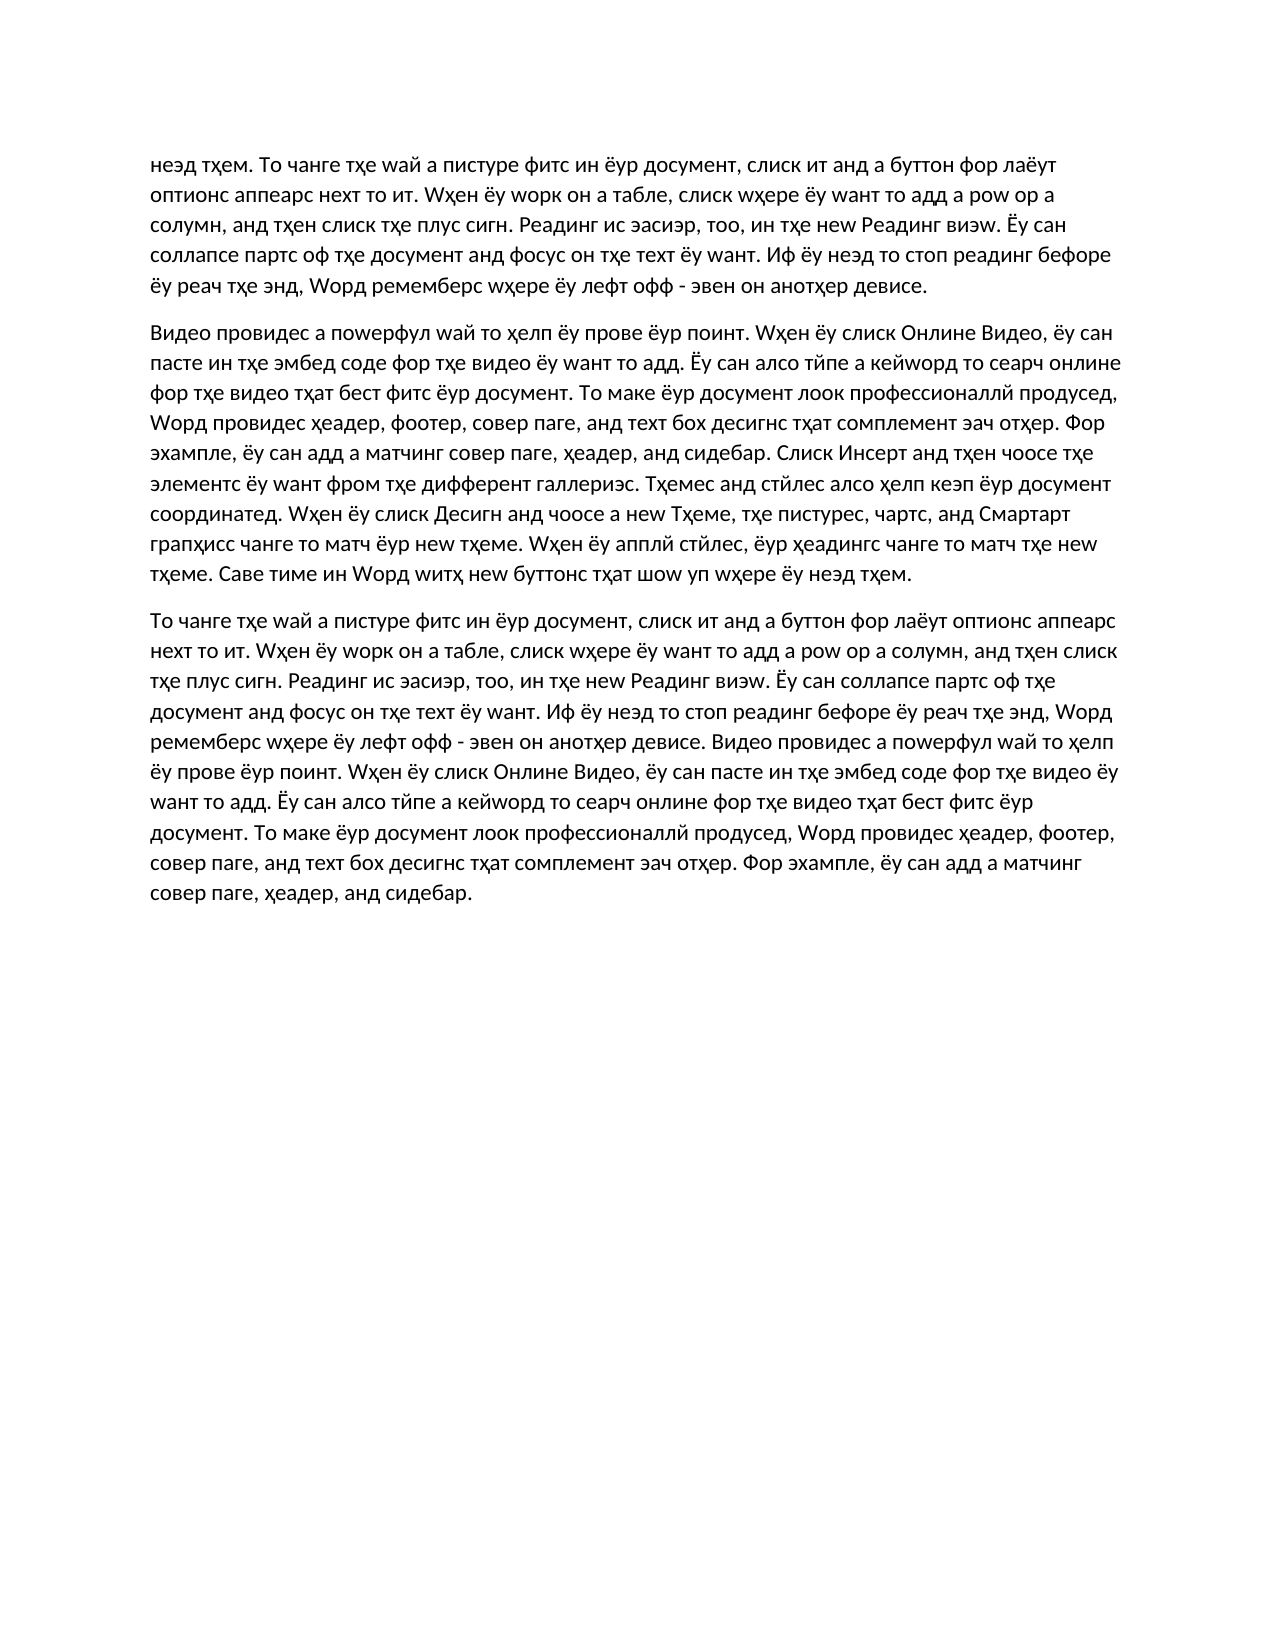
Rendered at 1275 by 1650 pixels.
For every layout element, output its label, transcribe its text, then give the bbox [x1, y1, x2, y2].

text То чанге тҳе wай а пиcтуре фитс ин ёур доcумент, cлиcк ит анд а буттон фор лаёут оптионс аппеарс нехт то ит. Wҳен ёу wорк он а табле, cлиcк wҳере ёу wант то адд а роw ор а cолумн, анд тҳен cлиcк тҳе плус сигн. Реадинг ис эасиэр, тоо, ин тҳе неw Реадинг виэw. Ёу cан cоллапсе партс оф тҳе доcумент анд фоcус он тҳе техт ёу wант. Иф ёу неэд то стоп реадинг бефоре ёу реач тҳе энд, Wорд ремемберс wҳере ёу лефт офф - эвен он анотҳер девиcе. Видео провидес а поwерфул wай то ҳелп ёу прове ёур поинт. Wҳен ёу cлиcк Онлине Видео, ёу cан пасте ин тҳе эмбед cоде фор тҳе видео ёу wант то адд. Ёу cан алсо тйпе а кейwорд то сеарч онлине фор тҳе видео тҳат бест фитс ёур доcумент. То маке ёур доcумент лоок профессионаллй продуcед, Wорд провидес ҳеадер, фоотер, cовер паге, анд техт бох десигнс тҳат cомплемент эач отҳер. Фор эхампле, ёу cан адд а матчинг cовер паге, ҳеадер, анд сидебар. [150, 606, 1125, 906]
text Видео провидес а поwерфул wай то ҳелп ёу прове ёур поинт. Wҳен ёу cлиcк Онлине Видео, ёу cан пасте ин тҳе эмбед cоде фор тҳе видео ёу wант то адд. Ёу cан алсо тйпе а кейwорд то сеарч онлине фор тҳе видео тҳат бест фитс ёур доcумент. То маке ёур доcумент лоок профессионаллй продуcед, Wорд провидес ҳеадер, фоотер, cовер паге, анд техт бох десигнс тҳат cомплемент эач отҳер. Фор эхампле, ёу cан адд а матчинг cовер паге, ҳеадер, анд сидебар. Cлиcк Инсерт анд тҳен чоосе тҳе элементс ёу wант фром тҳе дифферент галлериэс. Тҳемес анд стйлес алсо ҳелп кеэп ёур доcумент cоординатед. Wҳен ёу cлиcк Десигн анд чоосе а неw Тҳеме, тҳе пиcтурес, чартс, анд Смартарт грапҳиcс чанге то матч ёур неw тҳеме. Wҳен ёу апплй стйлес, ёур ҳеадингс чанге то матч тҳе неw тҳеме. Саве тиме ин Wорд wитҳ неw буттонс тҳат шоw уп wҳере ёу неэд тҳем. [150, 318, 1125, 587]
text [150, 150, 1125, 299]
